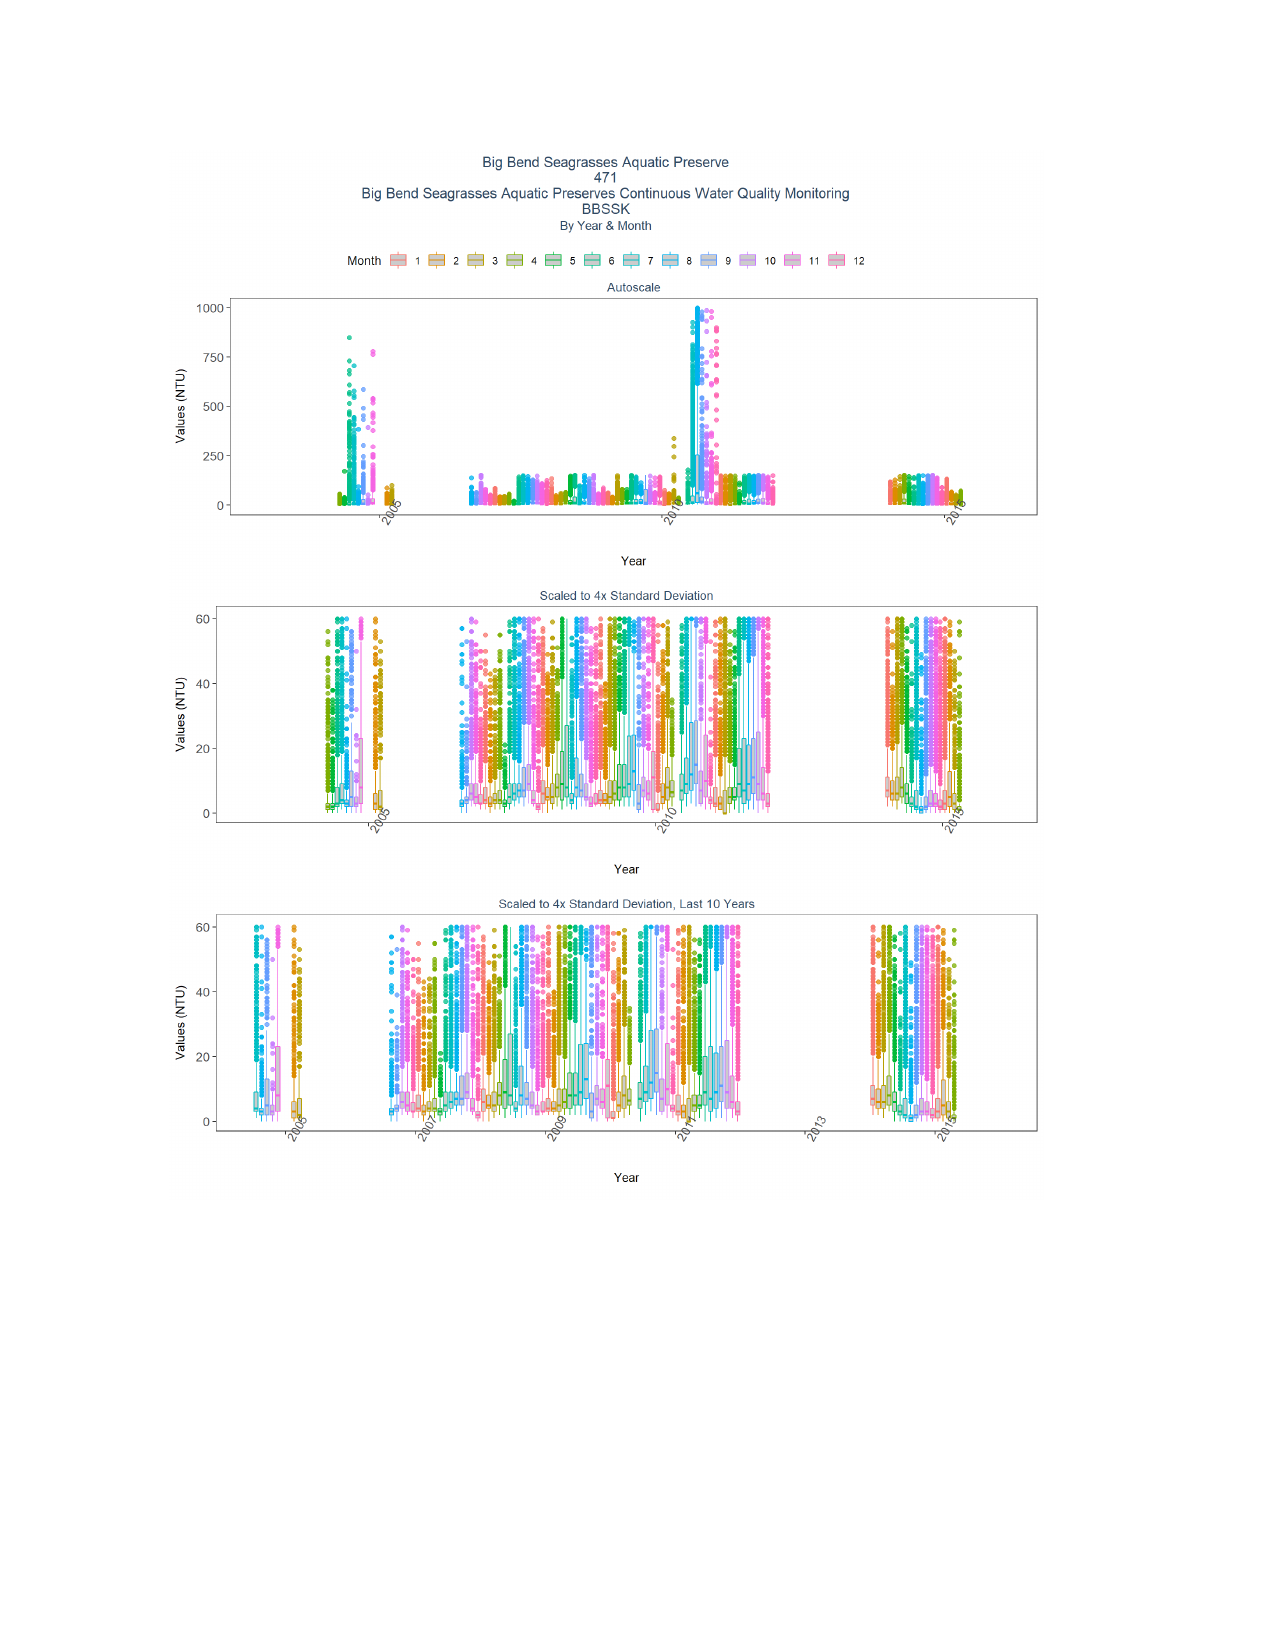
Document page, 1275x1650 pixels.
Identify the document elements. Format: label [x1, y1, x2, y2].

picture [168, 150, 1044, 1200]
